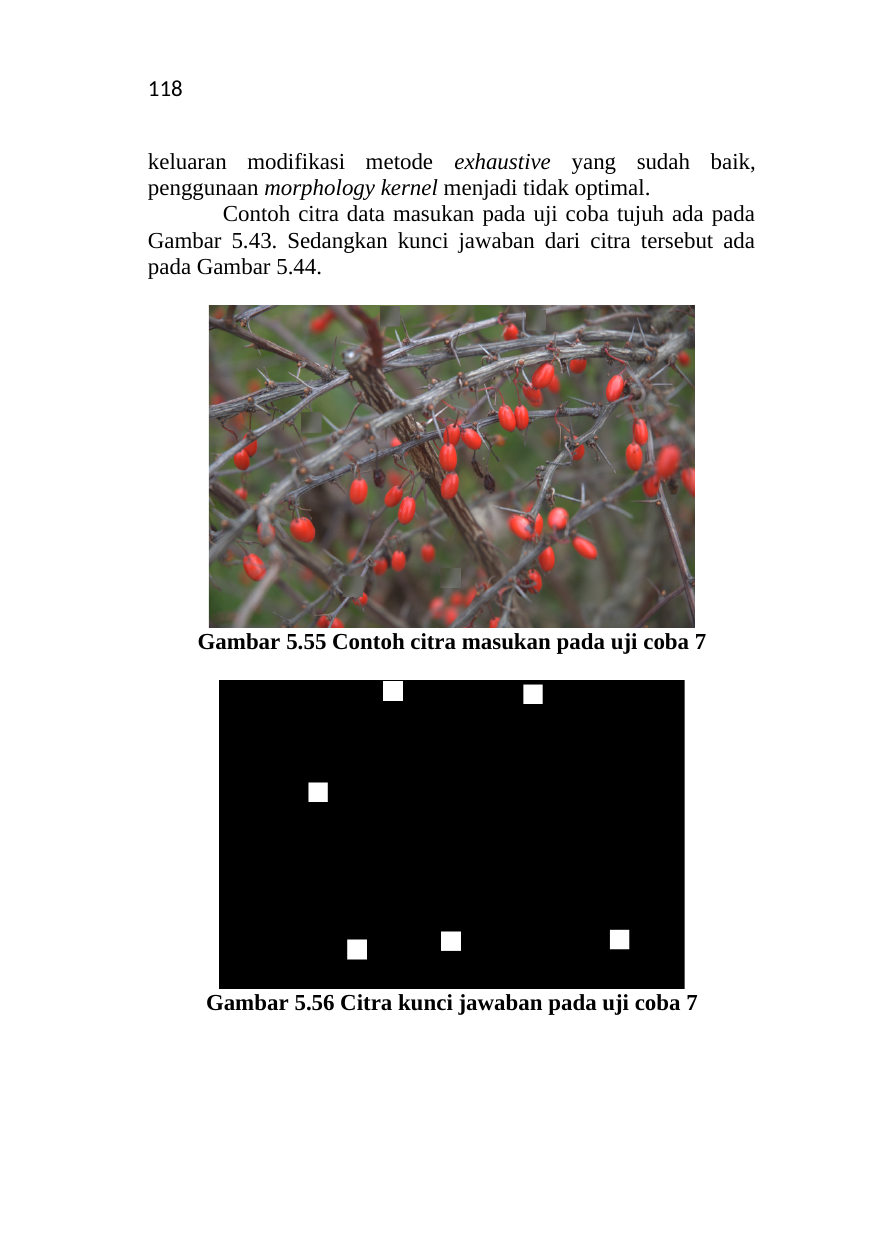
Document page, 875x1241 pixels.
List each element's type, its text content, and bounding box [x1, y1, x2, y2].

text Contoh citra data masukan pada uji coba tujuh ada pada Gambar 5.43. Sedangkan kunci jawaban dari citra tersebut ada pada Gambar 5.44. [148, 200, 756, 279]
picture [208, 305, 695, 628]
picture [219, 680, 685, 989]
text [148, 148, 756, 200]
